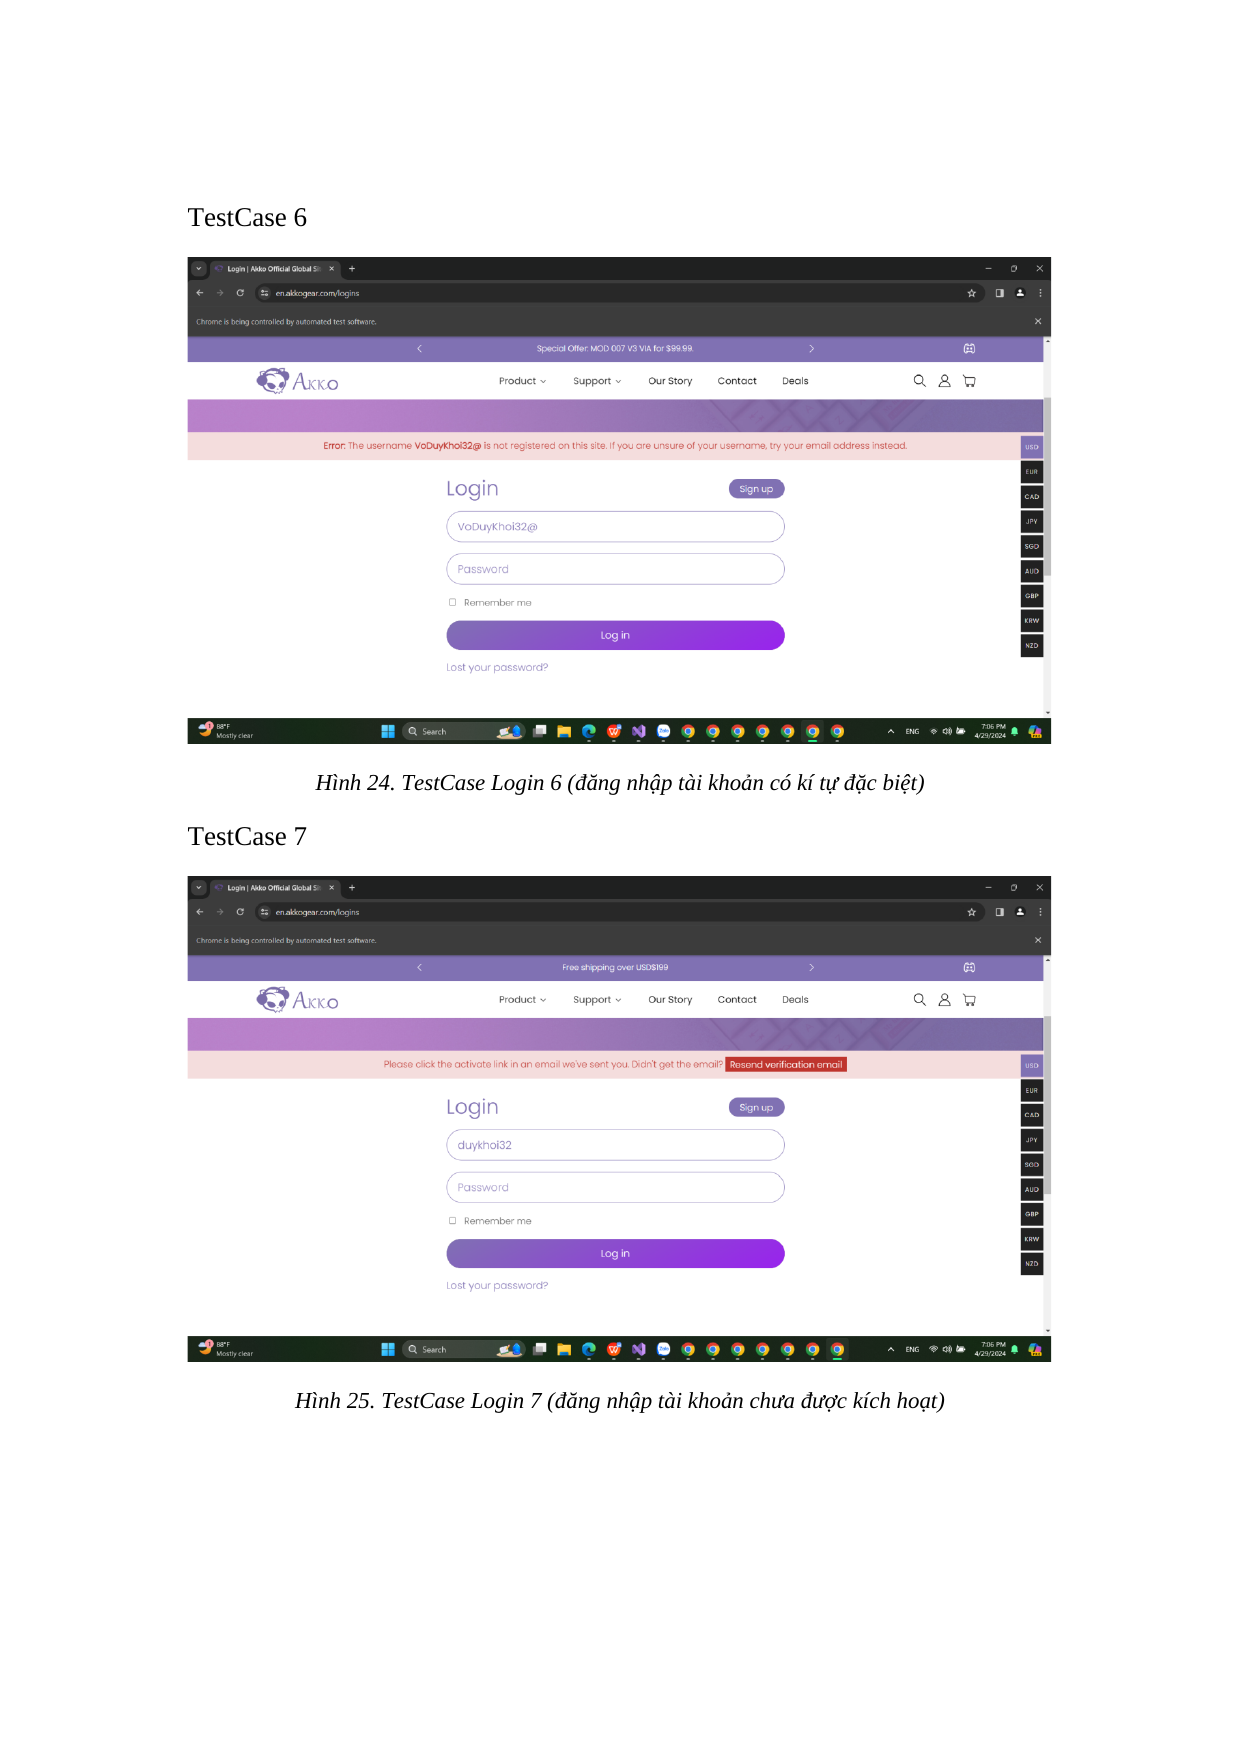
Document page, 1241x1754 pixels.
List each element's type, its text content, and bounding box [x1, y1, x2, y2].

picture [187, 876, 1052, 1362]
list Hình 24. TestCase Login 6 (đăng nhập tài khoản có kí tự đặc biệt) [187, 768, 1053, 795]
list TestCase 7 [187, 819, 1053, 851]
list TestCase 6 [187, 201, 1053, 232]
list Hình 25. TestCase Login 7 (đăng nhập tài khoản chưa được kích hoạt) [187, 1387, 1053, 1413]
picture [187, 257, 1052, 744]
